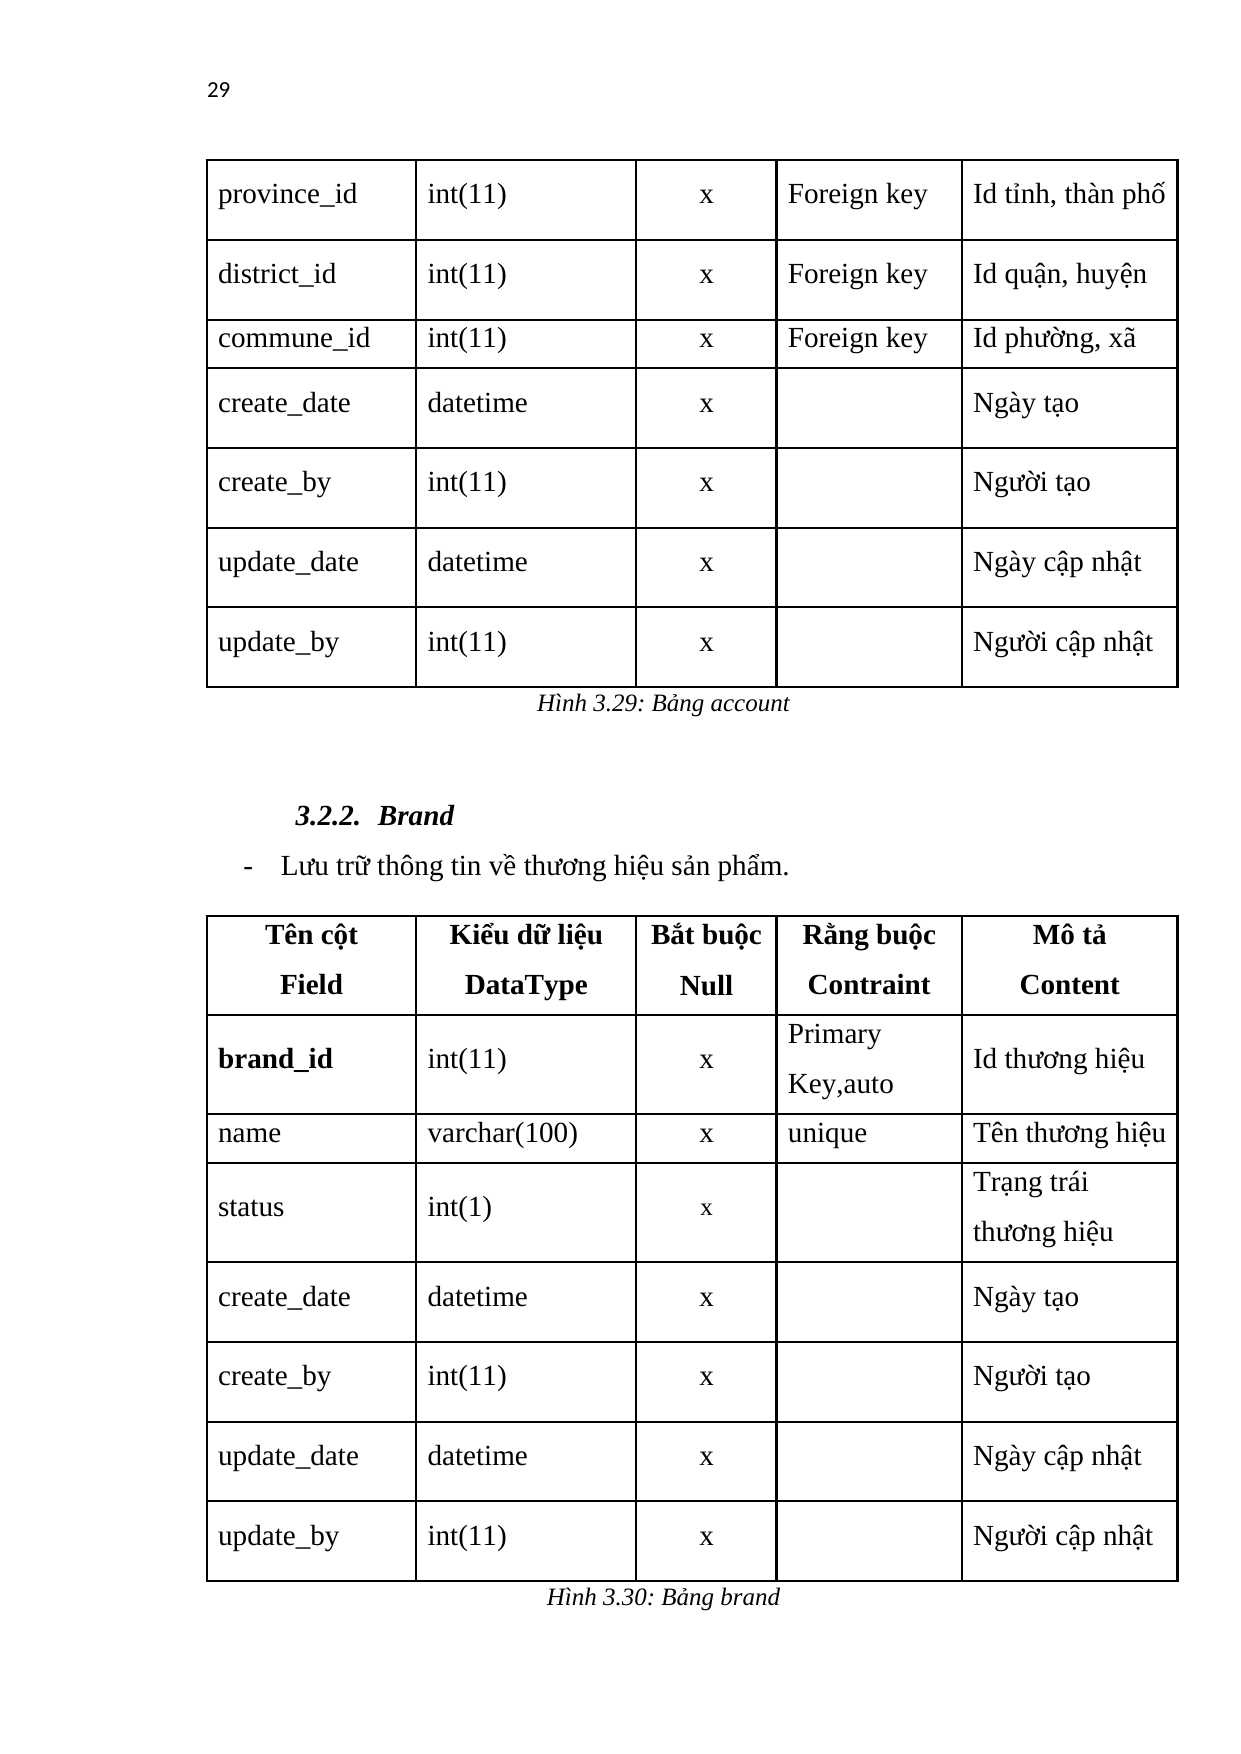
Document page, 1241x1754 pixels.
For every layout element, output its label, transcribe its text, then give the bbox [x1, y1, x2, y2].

table_cell int(11) [417, 608, 635, 686]
table_cell update_date [208, 1423, 415, 1500]
table_cell int(11) [417, 1016, 635, 1113]
table_cell Tên thương hiệu [963, 1115, 1176, 1162]
table_cell DataType [417, 964, 635, 1014]
table_cell commune_id [208, 321, 415, 367]
table_cell create_by [208, 449, 415, 527]
table_cell datetime [417, 1263, 635, 1341]
table_cell int(1) [417, 1164, 635, 1261]
table_cell x [637, 369, 775, 447]
table_cell [778, 1343, 961, 1421]
table_cell Id quận, huyện [963, 241, 1176, 318]
table_cell create_date [208, 1263, 415, 1341]
table_cell Người tạo [963, 1343, 1176, 1421]
table_cell brand_id [208, 1016, 415, 1113]
table_cell Content [963, 964, 1176, 1014]
table_cell int(11) [417, 1502, 635, 1580]
table_cell x [637, 241, 775, 318]
table_cell varchar(100) [417, 1115, 635, 1162]
table_cell Id tỉnh, thàn phố [963, 161, 1176, 239]
table_cell [778, 608, 961, 686]
table_cell x [637, 1423, 775, 1500]
table_header Kiểu dữ liệu [417, 917, 635, 964]
table_cell Field [208, 964, 415, 1014]
table_cell x [637, 321, 775, 367]
table_cell [778, 1502, 961, 1580]
table_cell x [637, 161, 775, 239]
table_cell create_date [208, 369, 415, 447]
table_cell int(11) [417, 241, 635, 318]
table_cell Người tạo [963, 449, 1176, 527]
table_cell Primary Key,auto [778, 1016, 961, 1113]
table_cell x [637, 608, 775, 686]
table_cell Id phường, xã [963, 321, 1176, 367]
table_cell [778, 369, 961, 447]
table_cell Foreign key [778, 161, 961, 239]
table_cell int(11) [417, 1343, 635, 1421]
table_cell Foreign key [778, 321, 961, 367]
list Lưu trữ thông tin về thương hiệu sản phẩm. [243, 848, 1122, 882]
table_cell Người cập nhật [963, 608, 1176, 686]
table_cell x [637, 449, 775, 527]
table_cell Trạng trái thương hiệu [963, 1164, 1176, 1261]
table_cell update_date [208, 529, 415, 606]
table_cell [778, 1263, 961, 1341]
table_cell x [637, 1263, 775, 1341]
table_cell update_by [208, 608, 415, 686]
table_cell status [208, 1164, 415, 1261]
table_cell int(11) [417, 161, 635, 239]
table_cell Ngày cập nhật [963, 529, 1176, 606]
table_cell x [637, 1502, 775, 1580]
table_header Tên cột [208, 917, 415, 964]
table_cell Ngày cập nhật [963, 1423, 1176, 1500]
table_cell datetime [417, 369, 635, 447]
table_cell datetime [417, 1423, 635, 1500]
table_cell district_id [208, 241, 415, 318]
table_cell Contraint [778, 964, 961, 1014]
table_cell x [637, 529, 775, 606]
subtitle Brand [295, 798, 1122, 831]
table_cell Ngày tạo [963, 369, 1176, 447]
table_cell int(11) [417, 449, 635, 527]
table_cell [778, 1423, 961, 1500]
table_header Bắt buộc Null [637, 917, 775, 1014]
table_header Mô tả [963, 917, 1176, 964]
table_cell Người cập nhật [963, 1502, 1176, 1580]
table_cell x [637, 1164, 775, 1261]
table_cell x [637, 1343, 775, 1421]
table_header Rằng buộc [778, 917, 961, 964]
table_cell x [637, 1016, 775, 1113]
table_cell Ngày tạo [963, 1263, 1176, 1341]
table_cell unique [778, 1115, 961, 1162]
table_cell [778, 529, 961, 606]
table_cell [778, 449, 961, 527]
table_cell update_by [208, 1502, 415, 1580]
table_cell name [208, 1115, 415, 1162]
table_cell Id thương hiệu [963, 1016, 1176, 1113]
table_cell datetime [417, 529, 635, 606]
table_cell int(11) [417, 321, 635, 367]
table_cell [778, 1164, 961, 1261]
table_cell province_id [208, 161, 415, 239]
table_cell x [637, 1115, 775, 1162]
table_cell create_by [208, 1343, 415, 1421]
table_cell Foreign key [778, 241, 961, 318]
